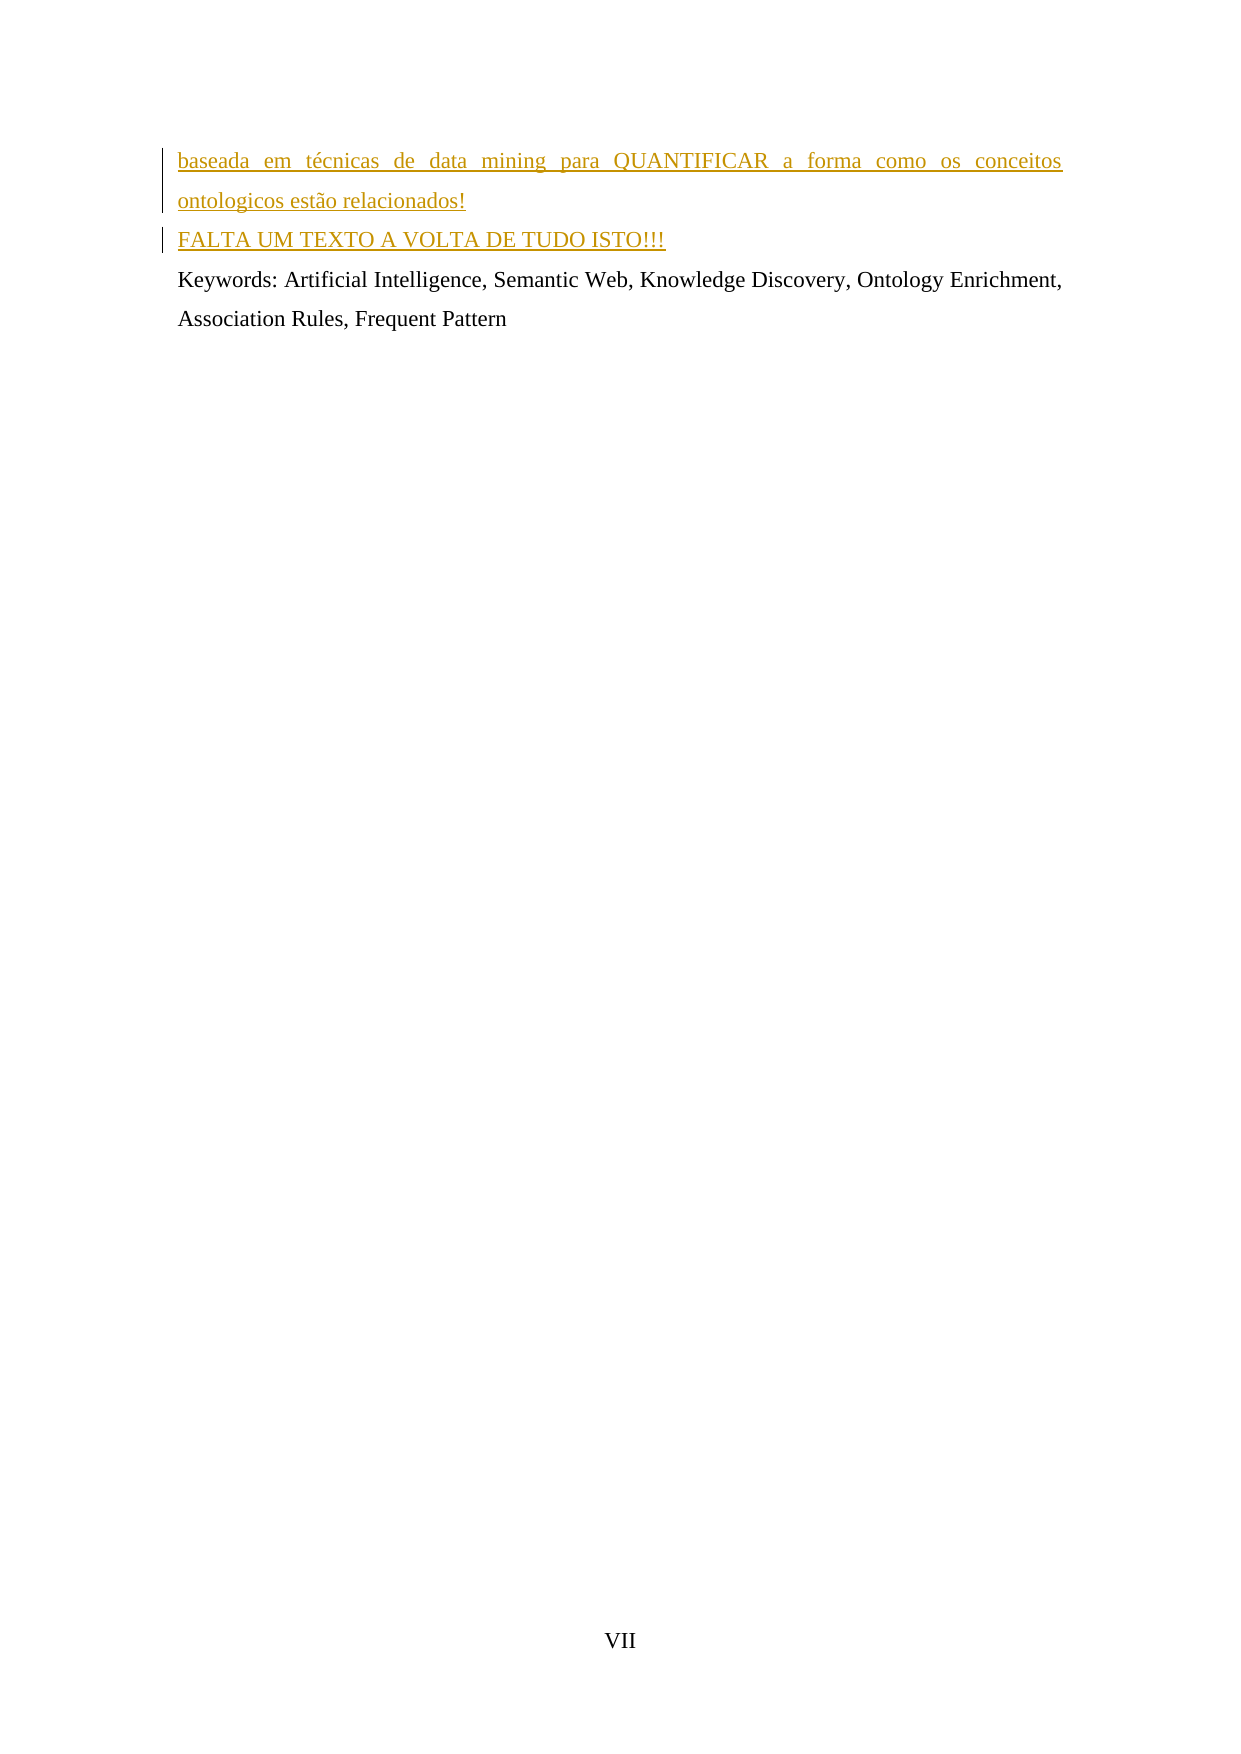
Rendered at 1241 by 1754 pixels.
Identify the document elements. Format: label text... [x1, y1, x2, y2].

text Keywords: Artificial Intelligence, Semantic Web, Knowledge Discovery, Ontology Enrichment, Association Rules, Frequent Pattern [177, 266, 1063, 332]
